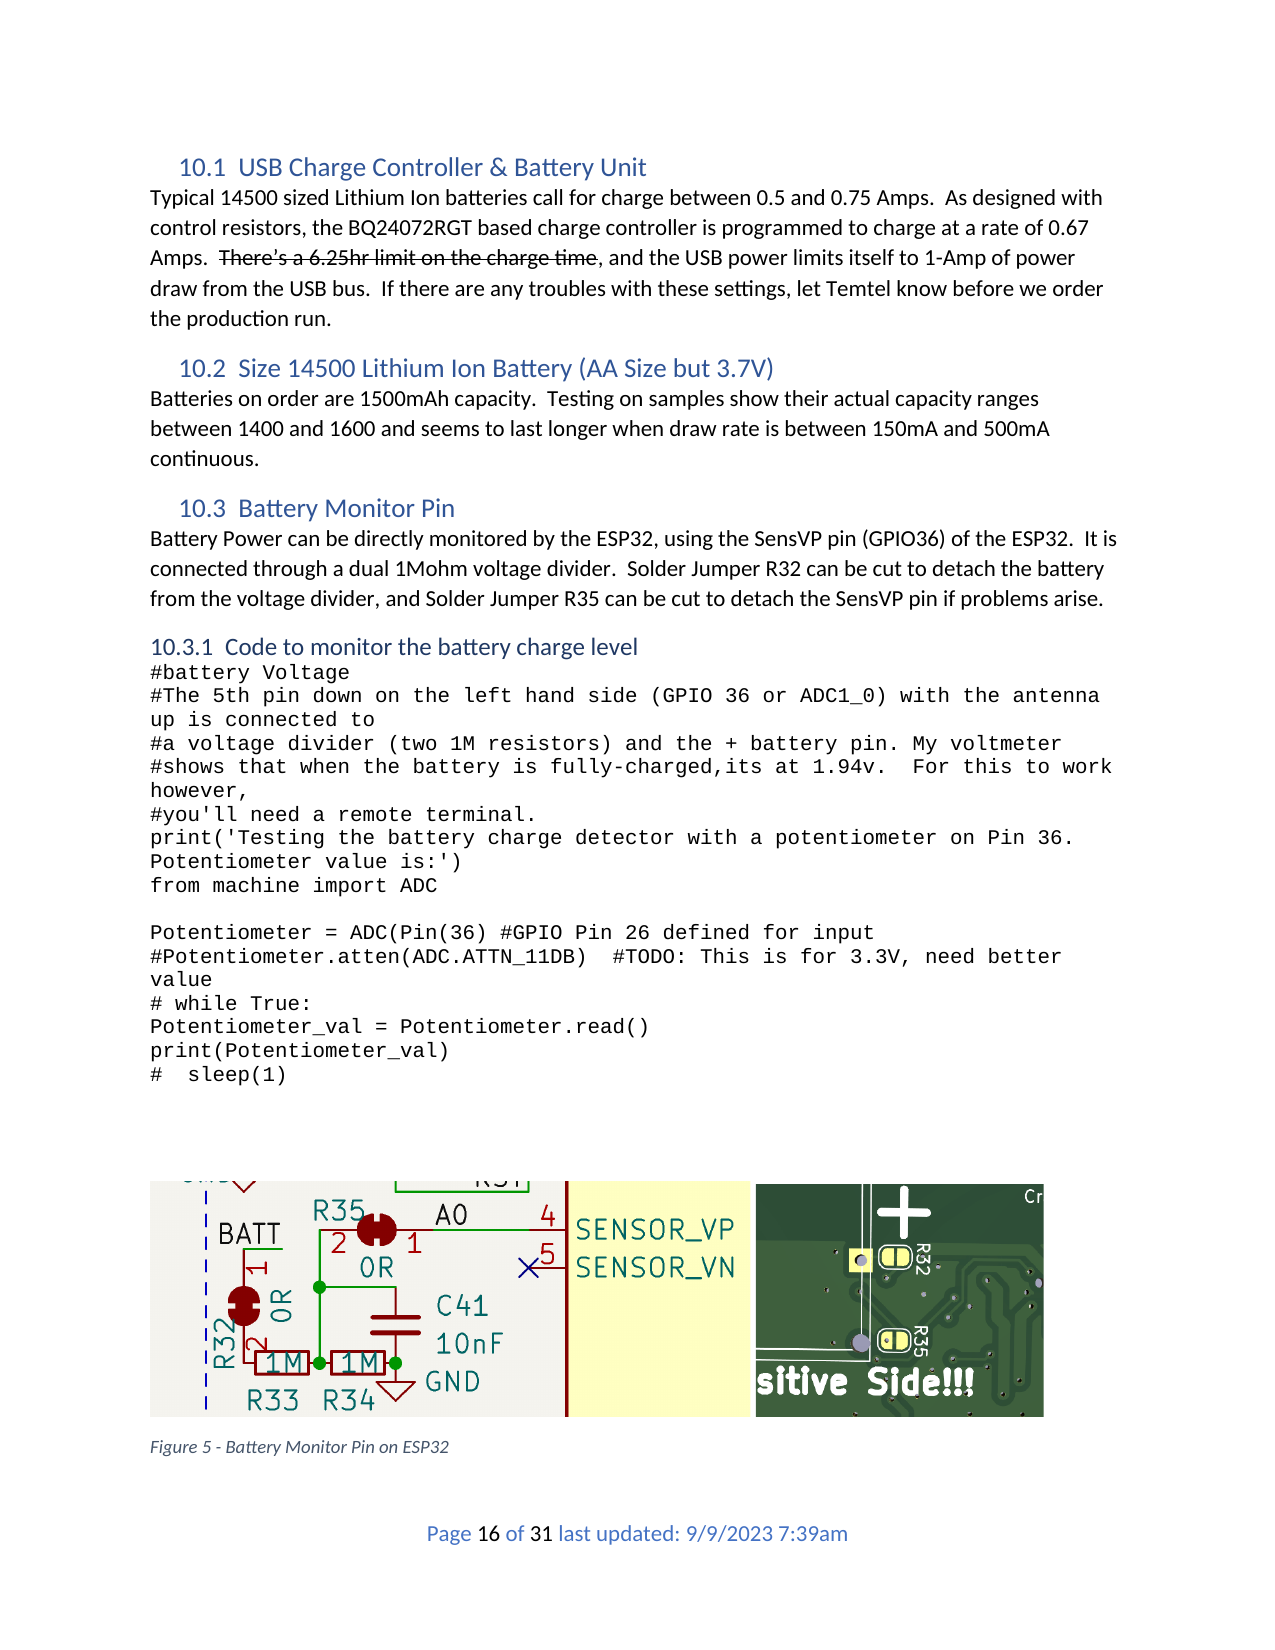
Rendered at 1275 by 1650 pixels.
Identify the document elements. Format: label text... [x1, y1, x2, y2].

picture [150, 1181, 751, 1417]
subtitle USB Charge Controller & Battery Unit [178, 150, 1125, 183]
text #shows that when the battery is fully-charged,its at 1.94v. For this to work however, [150, 756, 1125, 804]
text print('Testing the battery charge detector with a potentiometer on Pin 36. Potentiometer value is:') [150, 827, 1125, 875]
subtitle Size 14500 Lithium Ion Battery (AA Size but 3.7V) [178, 351, 1125, 384]
text Potentiometer_val = Potentiometer.read() [150, 1017, 1125, 1040]
text Battery Power can be directly monitored by the ESP32, using the SensVP pin (GPIO36) of the ESP32. It is connected through a dual 1Mohm voltage divider. Solder Jumper R32 can be cut to detach the battery from the voltage divider, and Solder Jumper R35 can be cut to detach the SensVP pin if problems arise. [150, 524, 1125, 612]
text #The 5th pin down on the left hand side (GPIO 36 or ADC1_0) with the antenna up is connected to [150, 686, 1125, 733]
subtitle Code to monitor the battery charge level [150, 631, 1125, 662]
text #you'll need a remote terminal. [150, 804, 1125, 827]
text print(Potentiometer_val) [150, 1040, 1125, 1064]
text from machine import ADC [150, 875, 1125, 898]
text #Potentiometer.atten(ADC.ATTN_11DB) #TODO: This is for 3.3V, need better value [150, 946, 1125, 993]
subtitle Battery Monitor Pin [178, 491, 1125, 524]
picture [755, 1184, 1044, 1417]
text Typical 14500 sized Lithium Ion batteries call for charge between 0.5 and 0.75 Amps. As designed with control resistors, the BQ24072RGT based charge controller is programmed to charge at a rate of 0.67 Amps. There’s a 6.25hr limit on the charge time, and the USB power limits itself to 1-Amp of power draw from the USB bus. If there are any troubles with these settings, let Temtel know before we order the production run. [150, 183, 1125, 332]
text # while True: [150, 993, 1125, 1017]
text #a voltage divider (two 1M resistors) and the + battery pin. My voltmeter [150, 733, 1125, 756]
text #battery Voltage [150, 662, 1125, 686]
text Figure 5 - Battery Monitor Pin on ESP32 [150, 1436, 1125, 1458]
text Batteries on order are 1500mAh capacity. Testing on samples show their actual capacity ranges between 1400 and 1600 and seems to last longer when draw rate is between 150mA and 500mA continuous. [150, 384, 1125, 472]
text Potentiometer = ADC(Pin(36) #GPIO Pin 26 defined for input [150, 922, 1125, 946]
text # sleep(1) [150, 1064, 1125, 1087]
